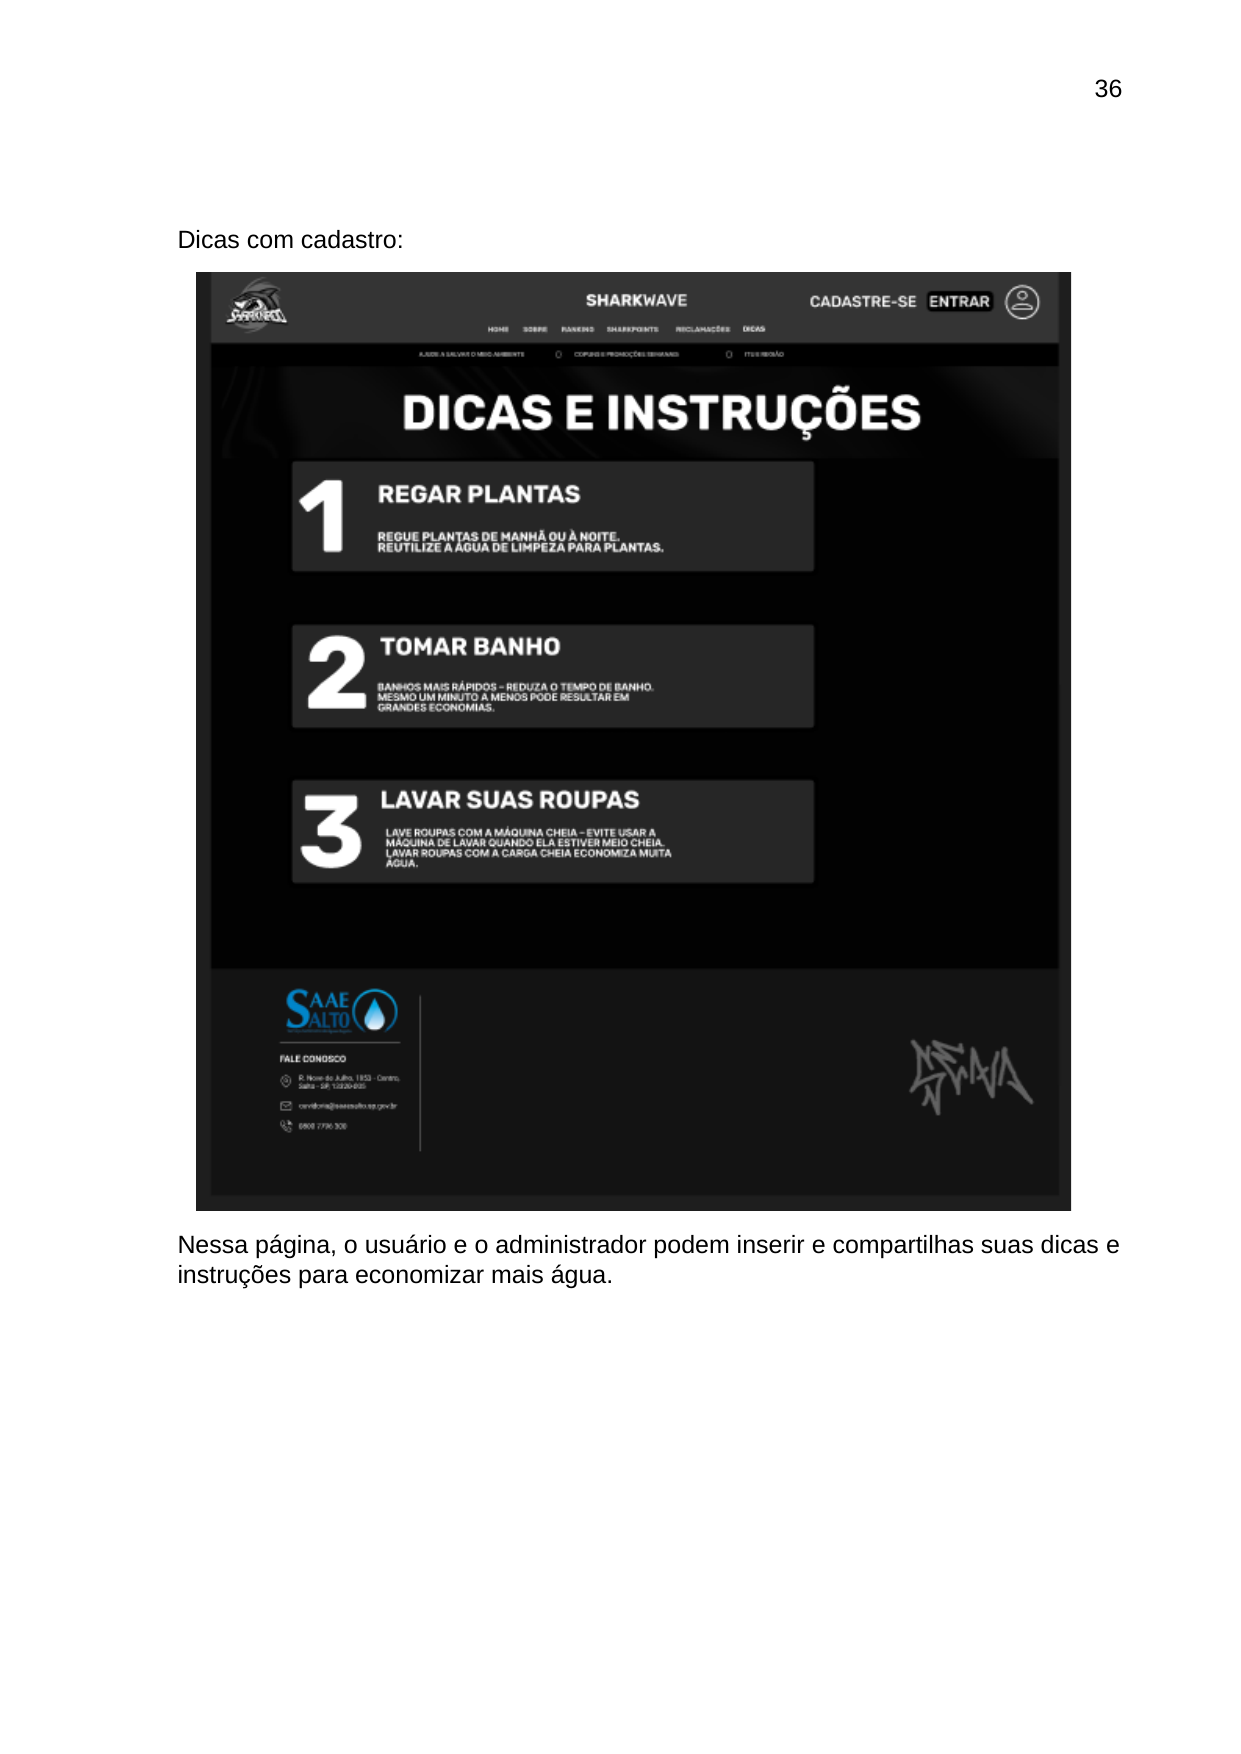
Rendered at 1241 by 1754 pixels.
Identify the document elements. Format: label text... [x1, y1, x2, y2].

text Nessa página, o usuário e o administrador podem inserir e compartilhas suas dicas e instruções para economizar mais água. [177, 1230, 1122, 1289]
text Dicas com cadastro: [177, 224, 1122, 253]
